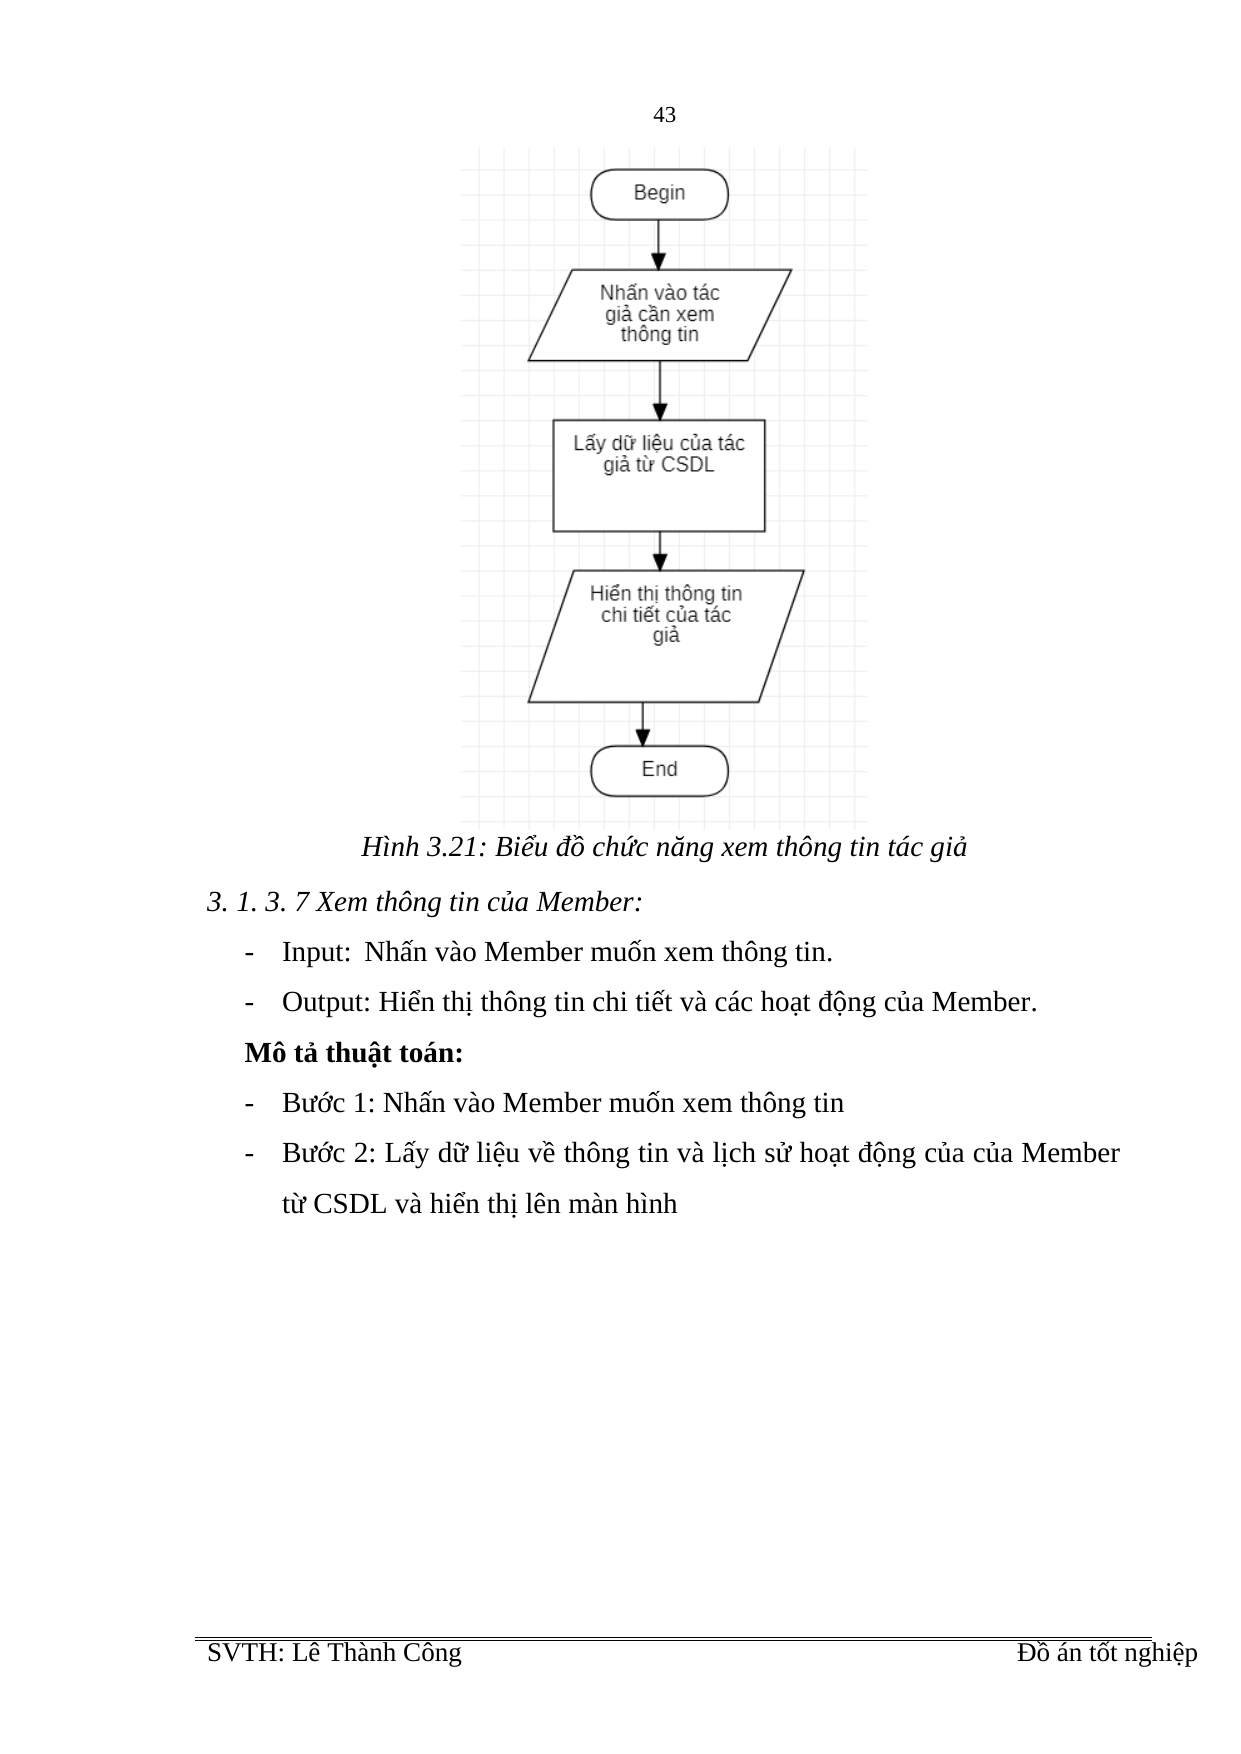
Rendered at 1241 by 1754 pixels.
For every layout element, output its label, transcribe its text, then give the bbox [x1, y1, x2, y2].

list Input: Nhấn vào Member muốn xem thông tin. [244, 934, 1122, 968]
text Mô tả thuật toán: [207, 1035, 1122, 1068]
picture [461, 147, 868, 830]
list Bước 2: Lấy dữ liệu về thông tin và lịch sử hoạt động của của Member từ CSDL và hiển thị lên màn hình [244, 1135, 1122, 1219]
subtitle Xem thông tin của Member: [207, 884, 1122, 917]
list Bước 1: Nhấn vào Member muốn xem thông tin [244, 1085, 1122, 1119]
list Output: Hiển thị thông tin chi tiết và các hoạt động của Member. [244, 984, 1122, 1018]
